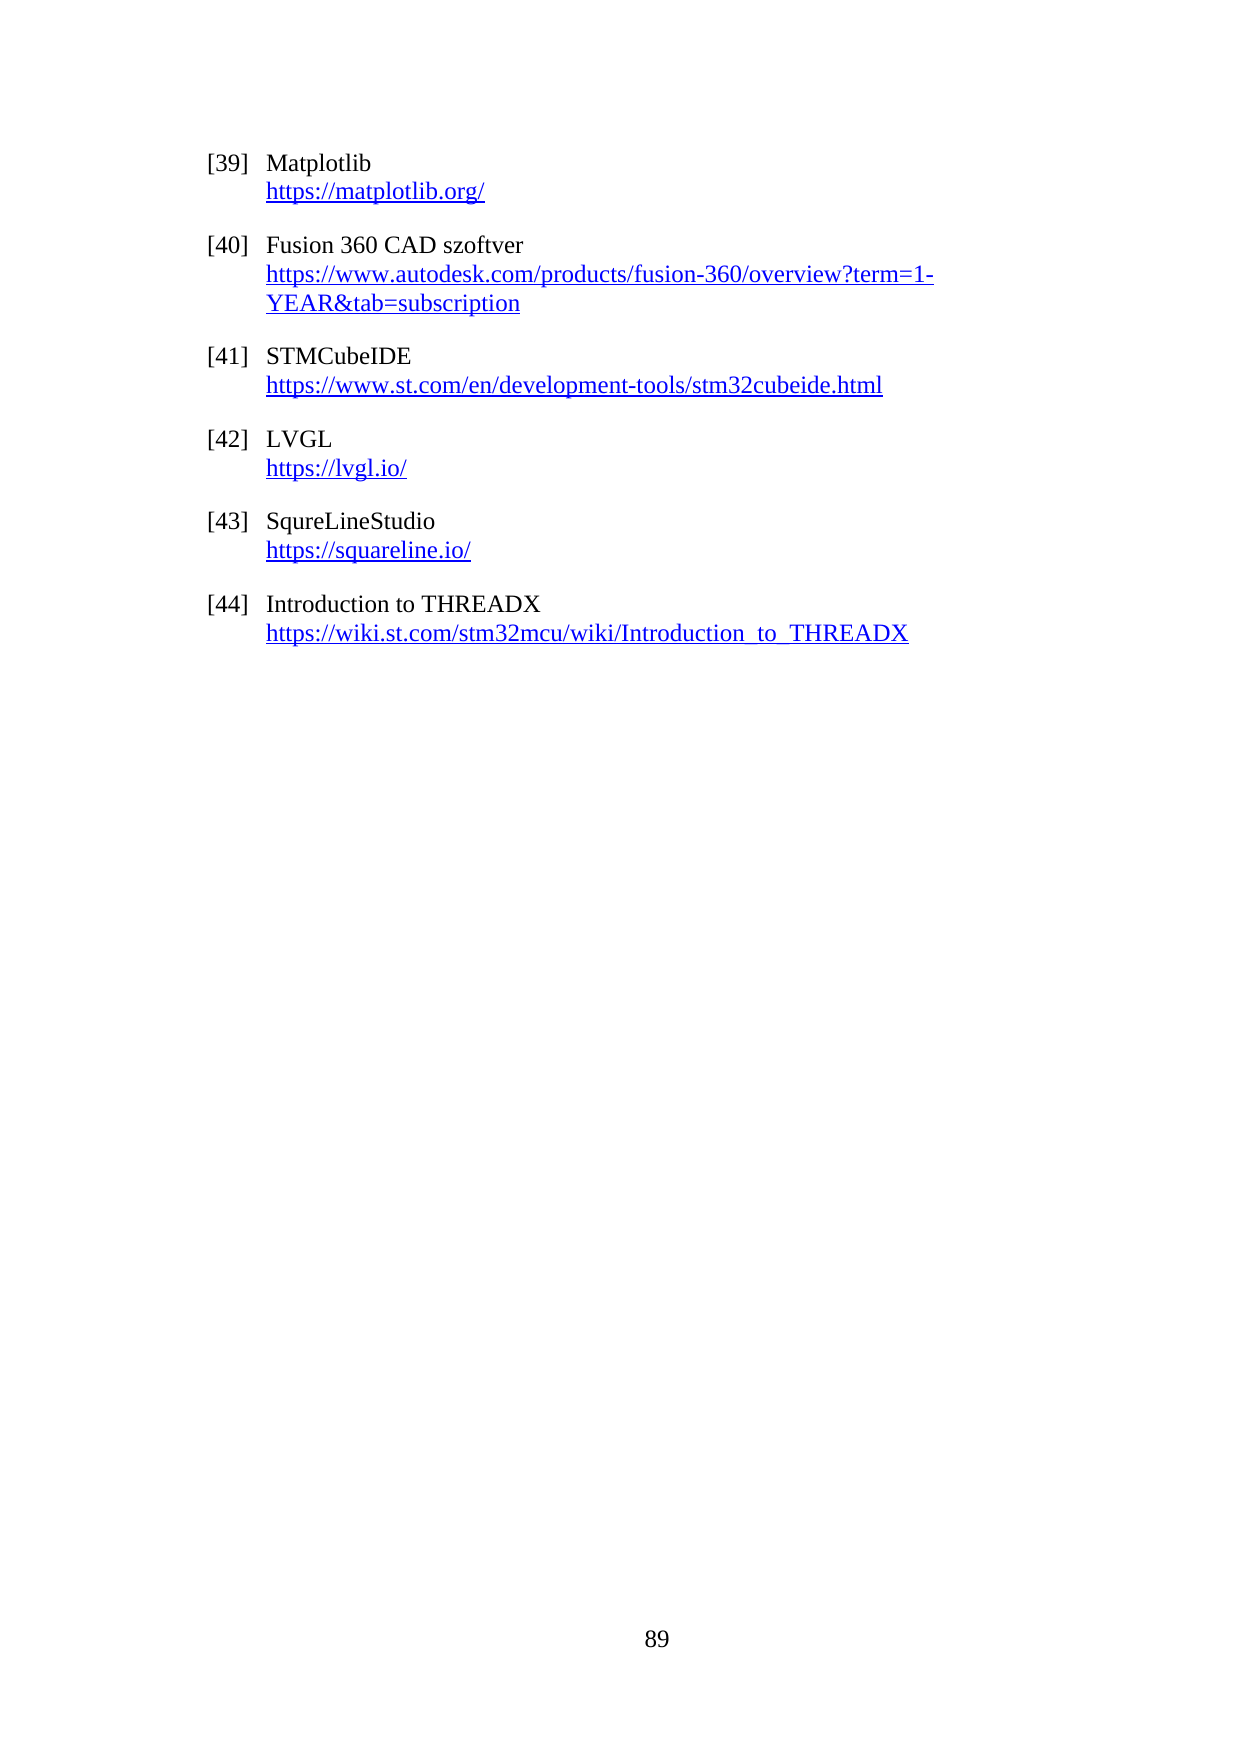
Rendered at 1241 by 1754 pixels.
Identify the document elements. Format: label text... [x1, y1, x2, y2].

text Fusion 360 CAD szoftver https://www.autodesk.com/products/fusion-360/overview?term=1-YEAR&tab=subscription [207, 230, 1092, 316]
text Matplotlib https://matplotlib.org/ [207, 148, 1092, 205]
text STMCubeIDE https://www.st.com/en/development-tools/stm32cubeide.html [207, 341, 1092, 399]
text SqureLineStudio https://squareline.io/ [207, 506, 1092, 564]
text Introduction to THREADX https://wiki.st.com/stm32mcu/wiki/Introduction_to_THREADX [207, 589, 1092, 646]
text LVGL https://lvgl.io/ [207, 424, 1092, 481]
